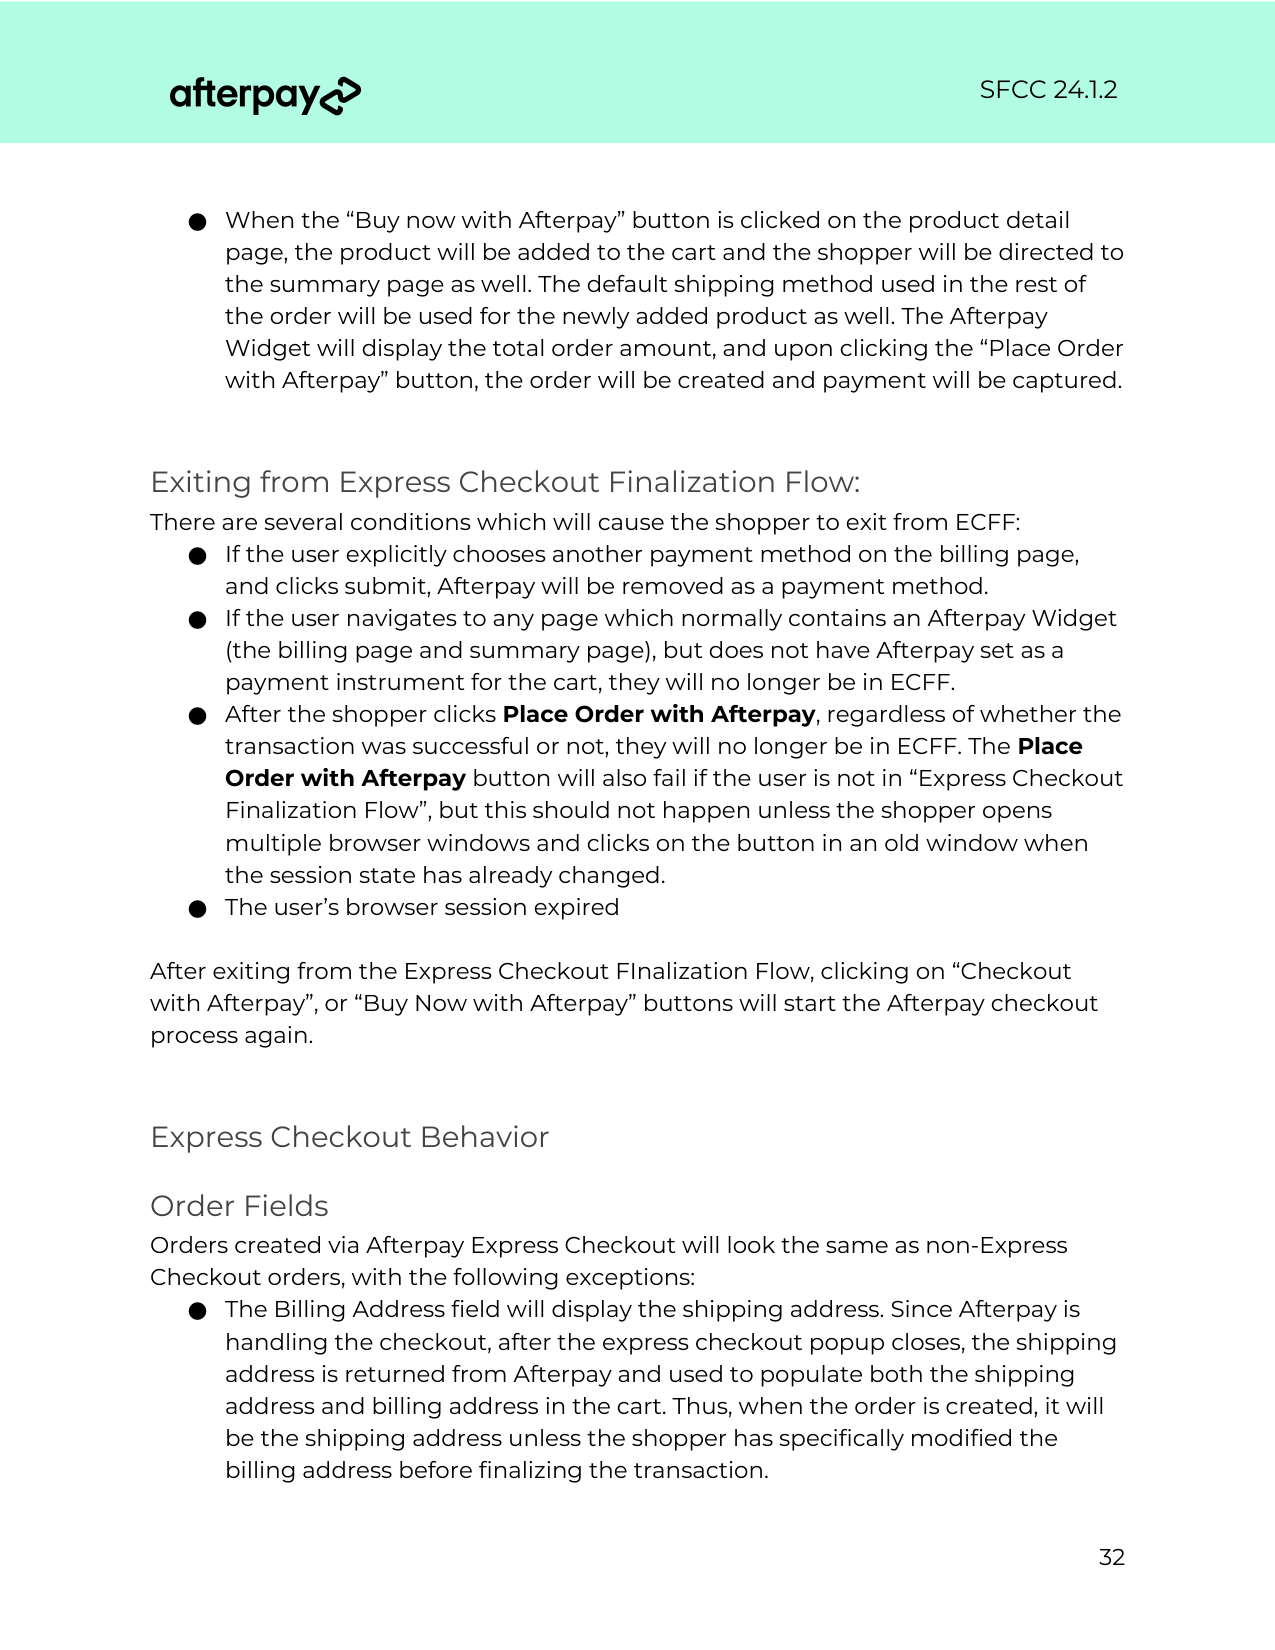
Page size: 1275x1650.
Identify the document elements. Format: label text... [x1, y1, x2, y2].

subtitle Order Fields [150, 1188, 1125, 1223]
text Orders created via Afterpay Express Checkout will look the same as non-Express Checkout orders, with the following exceptions: [150, 1232, 1125, 1292]
list After the shopper clicks Place Order with Afterpay, regardless of whether the transaction was successful or not, they will no longer be in ECFF. The Place Order with Afterpay button will also fail if the user is not in “Express Checkout Finalization Flow”, but this should not happen unless the shopper opens multiple browser windows and clicks on the button in an old window when the session state has already changed. [187, 701, 1125, 889]
subtitle Express Checkout Behavior [150, 1119, 1125, 1154]
list The Billing Address field will display the shipping address. Since Afterpay is handling the checkout, after the express checkout popup closes, the shipping address is returned from Afterpay and used to populate both the shipping address and billing address in the cart. Thus, when the order is created, it will be the shipping address unless the shopper has specifically modified the billing address before finalizing the transaction. [187, 1296, 1125, 1484]
list When the “Buy now with Afterpay” button is clicked on the product detail page, the product will be added to the cart and the shopper will be directed to the summary page as well. The default shipping method used in the rest of the order will be used for the newly added product as well. The Afterpay Widget will display the total order amount, and upon clicking the “Place Order with Afterpay” button, the order will be created and payment will be captured. [187, 206, 1125, 394]
list If the user navigates to any page which normally contains an Afterpay Widget (the billing page and summary page), but does not have Afterpay set as a payment instrument for the cart, they will no longer be in ECFF. [187, 604, 1125, 696]
list The user’s browser session expired [187, 893, 1125, 921]
text There are several conditions which will cause the shopper to exit from ECFF: [150, 508, 1125, 536]
text After exiting from the Express Checkout FInalization Flow, clicking on “Checkout with Afterpay”, or “Buy Now with Afterpay” buttons will start the Afterpay checkout process again. [150, 957, 1125, 1049]
list If the user explicitly chooses another payment method on the billing page, and clicks submit, Afterpay will be removed as a payment method. [187, 540, 1125, 600]
subtitle Exiting from Express Checkout Finalization Flow: [150, 464, 1125, 500]
picture [134, 48, 397, 144]
